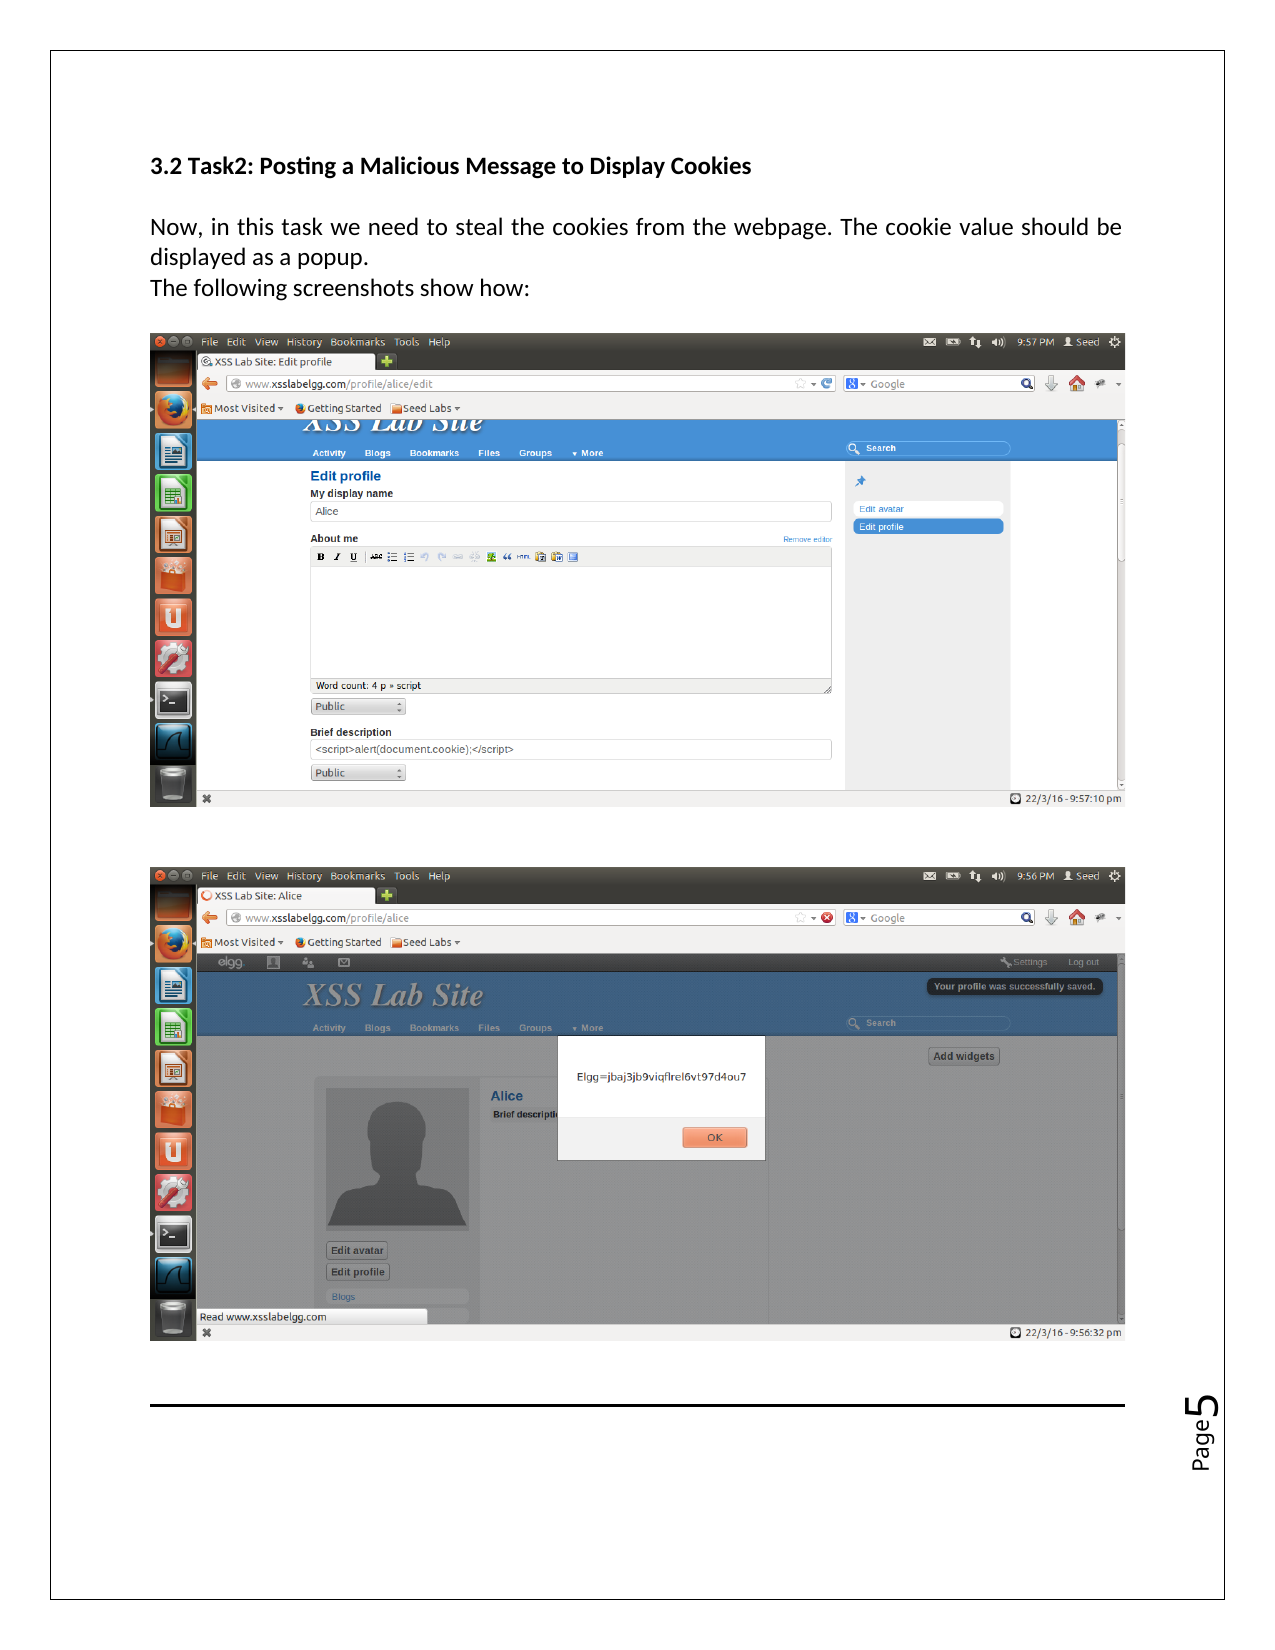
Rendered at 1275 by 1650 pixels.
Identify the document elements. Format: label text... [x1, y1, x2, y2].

text The following screenshots show how: [150, 272, 1125, 303]
text 3.2 Task2: Posting a Malicious Message to Display Cookies [150, 150, 1125, 181]
text Now, in this task we need to steal the cookies from the webpage. The cookie value should be displayed as a popup. [150, 211, 1125, 272]
picture [150, 333, 1125, 807]
picture [150, 867, 1125, 1341]
